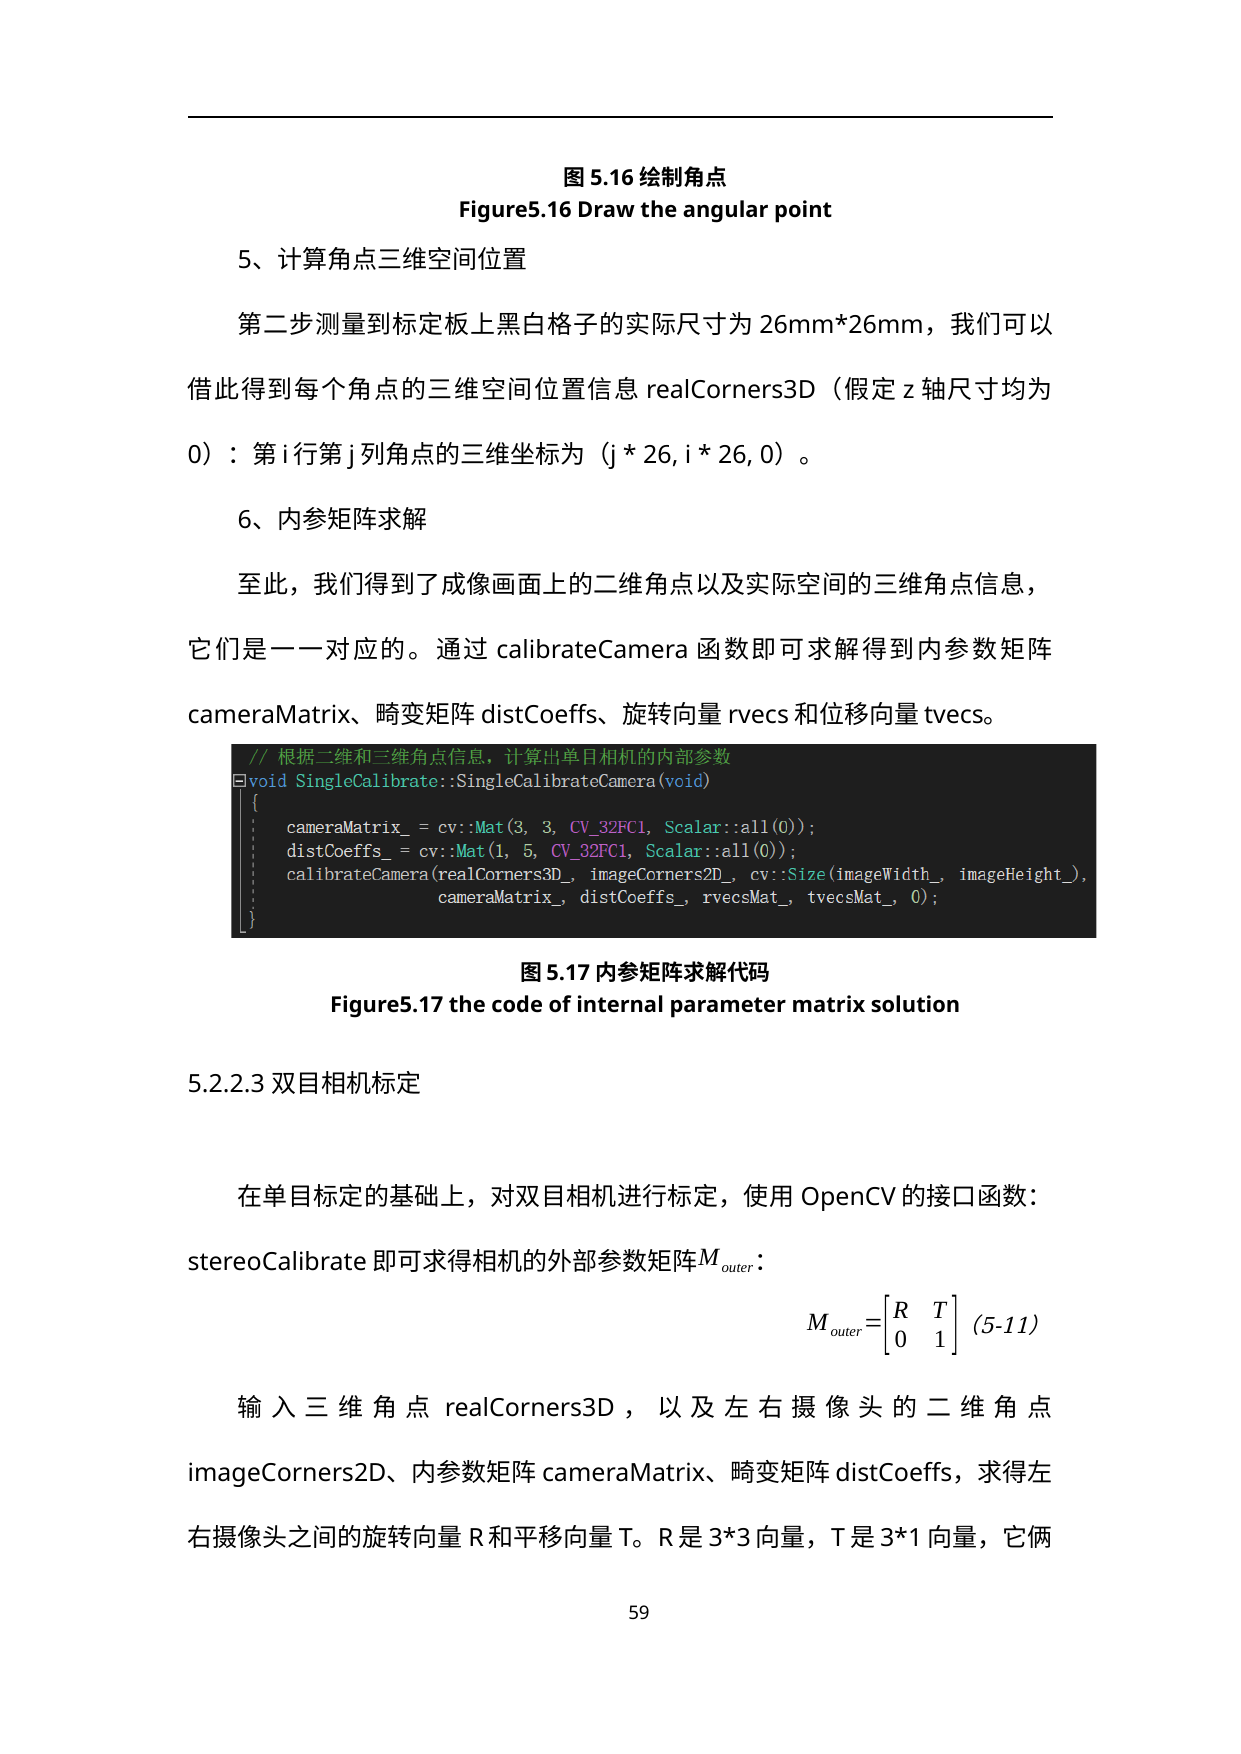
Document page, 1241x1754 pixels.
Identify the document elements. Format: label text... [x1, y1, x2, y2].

text Figure5.17 the code of internal parameter matrix solution [187, 987, 1053, 1020]
subtitle 5.2.2.3 双目相机标定 [187, 1049, 1053, 1114]
list 5、计算角点三维空间位置 [187, 225, 1053, 290]
text Figure5.16 Draw the angular point [187, 192, 1053, 225]
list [187, 1373, 1053, 1568]
picture [231, 744, 1097, 938]
text 图5.17 内参矩阵求解代码 [187, 955, 1053, 987]
list 在单目标定的基础上，对双目相机进行标定，使用OpenCV的接口函数：stereoCalibrate即可求得相机的外部参数矩阵： [187, 1162, 1053, 1292]
text （5-11） [187, 1292, 1053, 1357]
text 图5.16 绘制角点 [187, 160, 1053, 192]
list 6、内参矩阵求解 [187, 485, 1053, 550]
list 第二步测量到标定板上黑白格子的实际尺寸为26mm*26mm，我们可以借此得到每个角点的三维空间位置信息realCorners3D（假定z轴尺寸均为0）：第i行第j列角点的三维坐标为（j * 26, i * 26, 0）。 [187, 290, 1053, 485]
list 至此，我们得到了成像画面上的二维角点以及实际空间的三维角点信息，它们是一一对应的。通过calibrateCamera函数即可求解得到内参数矩阵cameraMatrix、畸变矩阵distCoeffs、旋转向量rvecs和位移向量tvecs。 [187, 550, 1053, 745]
